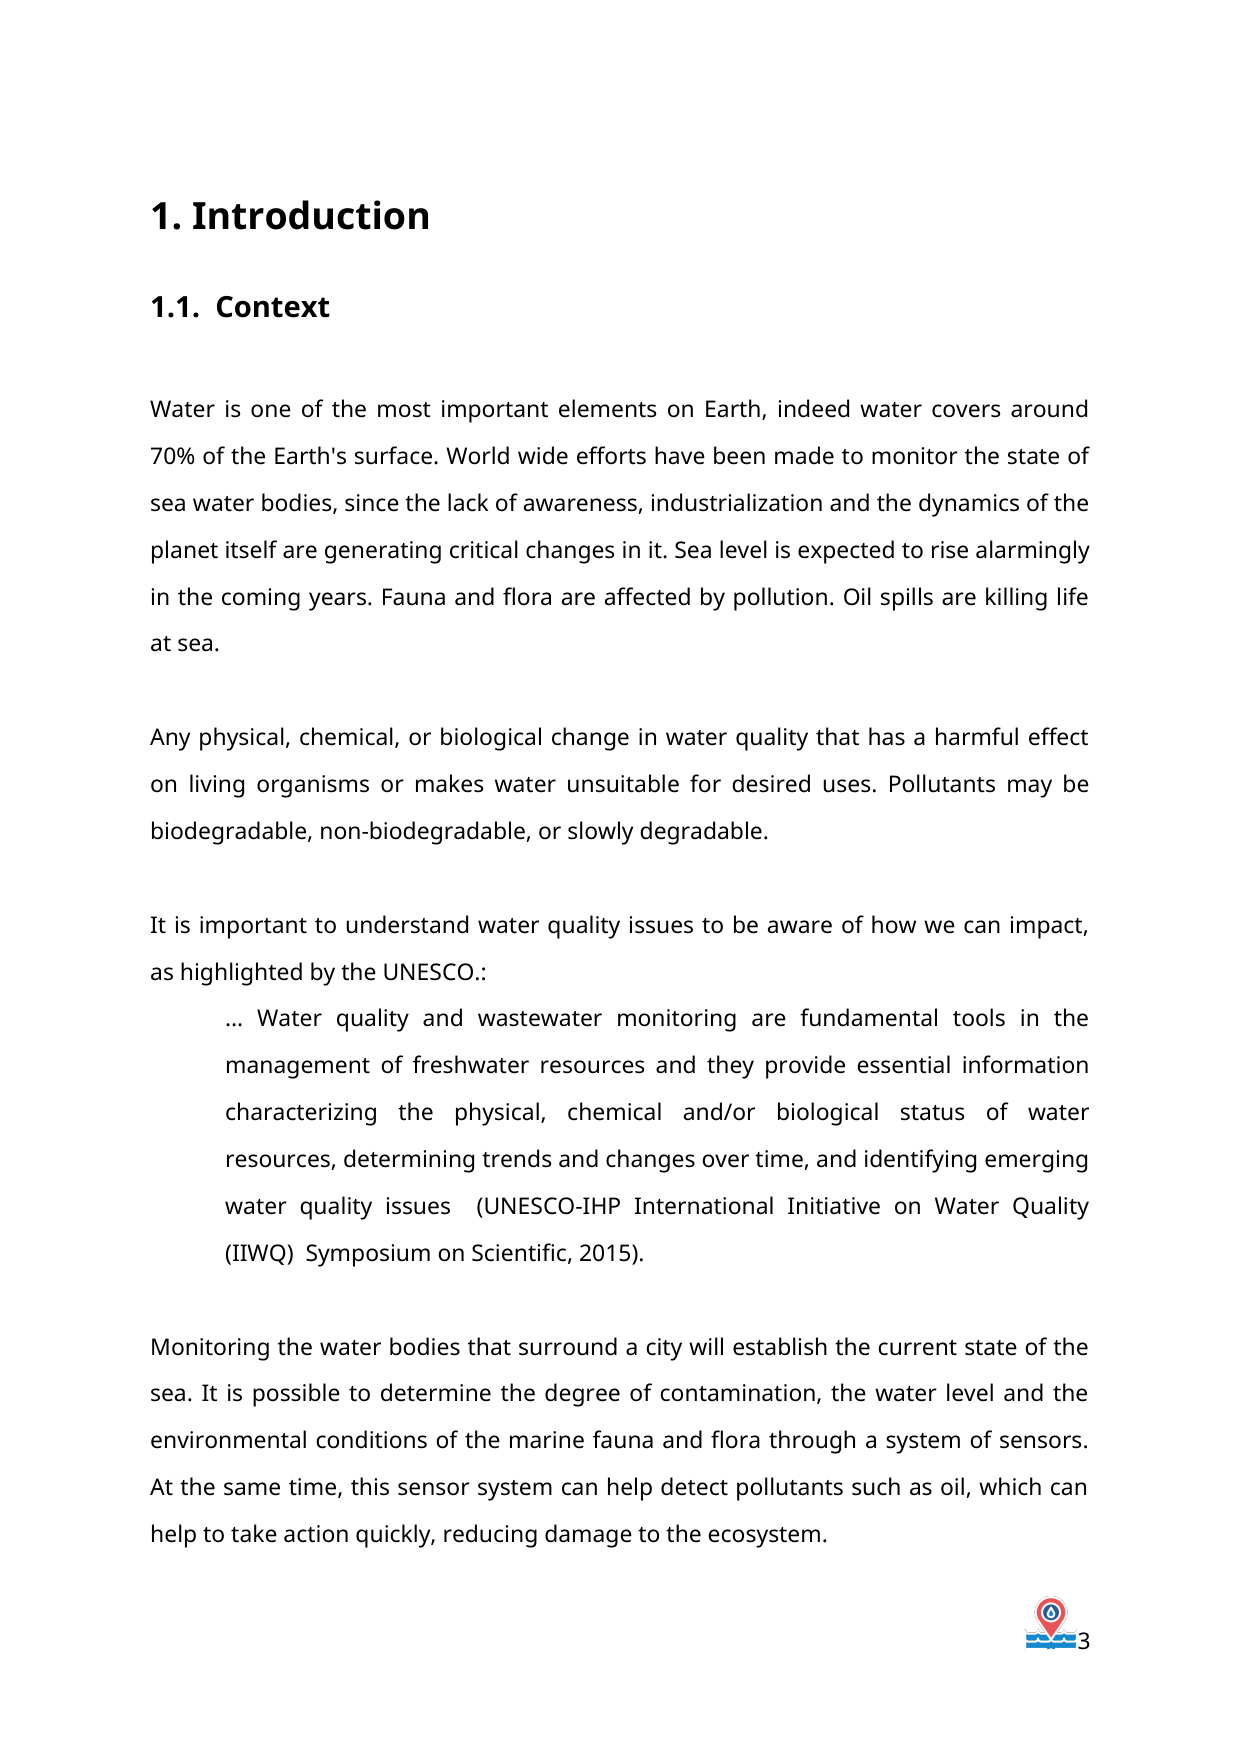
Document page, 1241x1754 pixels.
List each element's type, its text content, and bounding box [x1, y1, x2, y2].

text Monitoring the water bodies that surround a city will establish the current state of the sea. It is possible to determine the degree of contamination, the water level and the environmental conditions of the marine fauna and flora through a system of sensors. At the same time, this sensor system can help detect pollutants such as oil, which can help to take action quickly, reducing damage to the ecosystem. [150, 1330, 1090, 1549]
picture [1024, 1596, 1078, 1650]
text Water is one of the most important elements on Earth, indeed water covers around 70% of the Earth's surface. World wide efforts have been made to monitor the state of sea water bodies, since the lack of awareness, industrialization and the dynamics of the planet itself are generating critical changes in it. Sea level is expected to rise alarmingly in the coming years. Fauna and flora are affected by pollution. Oil spills are killing life at sea. [150, 393, 1090, 658]
title … Water quality and wastewater monitoring are fundamental tools in the management of freshwater resources and they provide essential information characterizing the physical, chemical and/or biological status of water resources, determining trends and changes over time, and identifying emerging water quality issues (UNESCO-IHP International Initiative on Water Quality (IIWQ) Symposium on Scientific, 2015). [225, 1002, 1090, 1268]
subtitle 1.1. Context [150, 287, 1090, 326]
text It is important to understand water quality issues to be aware of how we can impact, as highlighted by the UNESCO.: [150, 908, 1090, 987]
subtitle 1. Introduction [150, 189, 1090, 240]
text Any physical, chemical, or biological change in water quality that has a harmful effect on living organisms or makes water unsuitable for desired uses. Pollutants may be biodegradable, non-biodegradable, or slowly degradable. [150, 721, 1090, 846]
